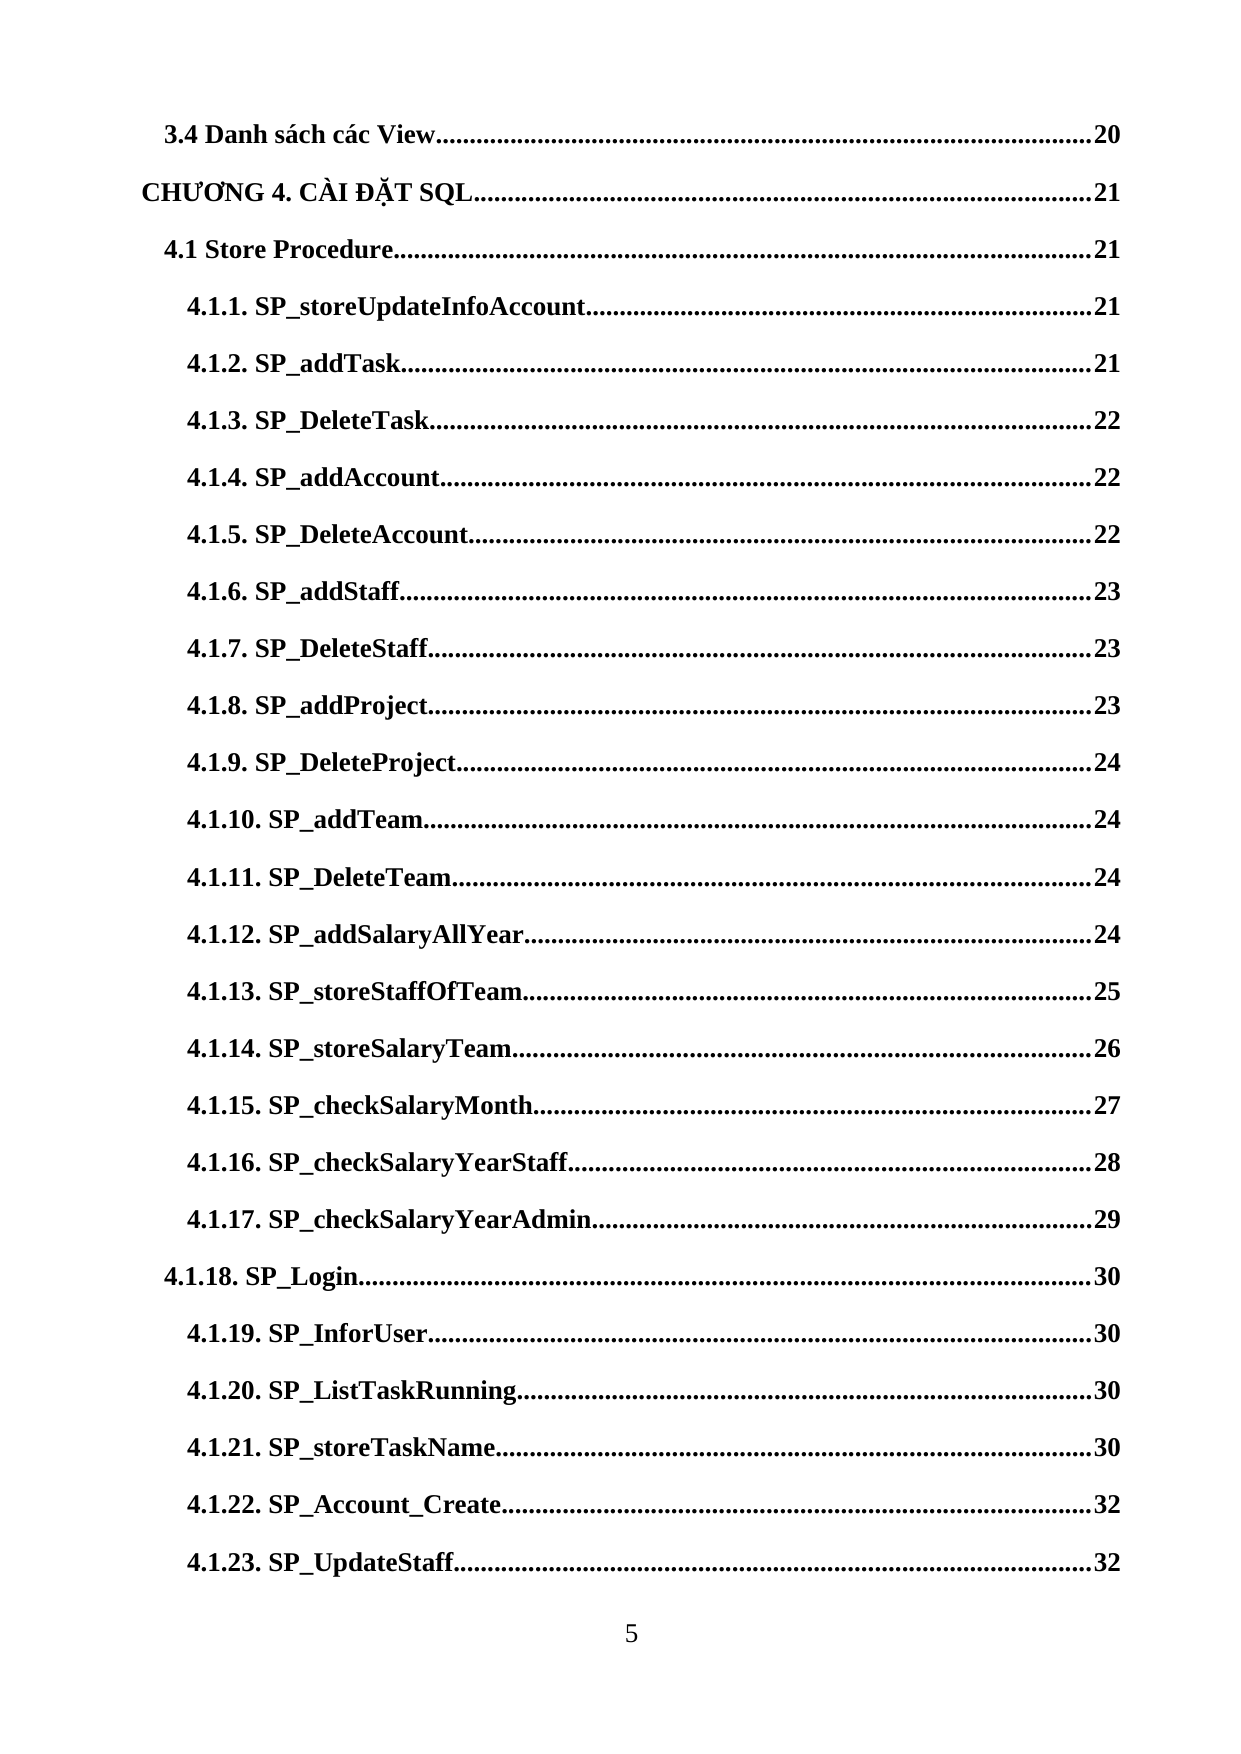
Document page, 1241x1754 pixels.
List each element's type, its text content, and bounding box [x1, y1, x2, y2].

text 4.1.13. SP_storeStaffOfTeam 25 [187, 975, 1122, 1006]
text 4.1.1. SP_storeUpdateInfoAccount 21 [187, 290, 1122, 321]
text 4.1.22. SP_Account_Create 32 [187, 1488, 1122, 1520]
text 4.1.3. SP_DeleteTask 22 [187, 404, 1122, 435]
text 4.1.20. SP_ListTaskRunning 30 [187, 1374, 1122, 1406]
text 4.1.12. SP_addSalaryAllYear 24 [187, 918, 1122, 949]
text 4.1.18. SP_Login 30 [164, 1260, 1122, 1291]
text 4.1.8. SP_addProject 23 [187, 689, 1122, 721]
text CHƯƠNG 4. CÀI ĐẶT SQL 21 [141, 176, 1122, 207]
text 3.4 Danh sách các View 20 [164, 118, 1122, 150]
text 4.1.17. SP_checkSalaryYearAdmin 29 [187, 1203, 1122, 1234]
text 4.1 Store Procedure 21 [164, 233, 1122, 264]
text 4.1.21. SP_storeTaskName 30 [187, 1431, 1122, 1463]
text 4.1.11. SP_DeleteTeam 24 [187, 861, 1122, 892]
text 4.1.15. SP_checkSalaryMonth 27 [187, 1089, 1122, 1120]
text 4.1.19. SP_InforUser 30 [187, 1317, 1122, 1348]
text 4.1.23. SP_UpdateStaff 32 [187, 1546, 1122, 1577]
text 4.1.10. SP_addTeam 24 [187, 803, 1122, 835]
text 4.1.2. SP_addTask 21 [187, 347, 1122, 378]
text 4.1.7. SP_DeleteStaff 23 [187, 632, 1122, 663]
text 4.1.6. SP_addStaff 23 [187, 575, 1122, 606]
text 4.1.5. SP_DeleteAccount 22 [187, 518, 1122, 549]
text 4.1.4. SP_addAccount 22 [187, 461, 1122, 492]
text 4.1.14. SP_storeSalaryTeam 26 [187, 1032, 1122, 1063]
text 4.1.16. SP_checkSalaryYearStaff 28 [187, 1146, 1122, 1177]
text 4.1.9. SP_DeleteProject 24 [187, 746, 1122, 778]
